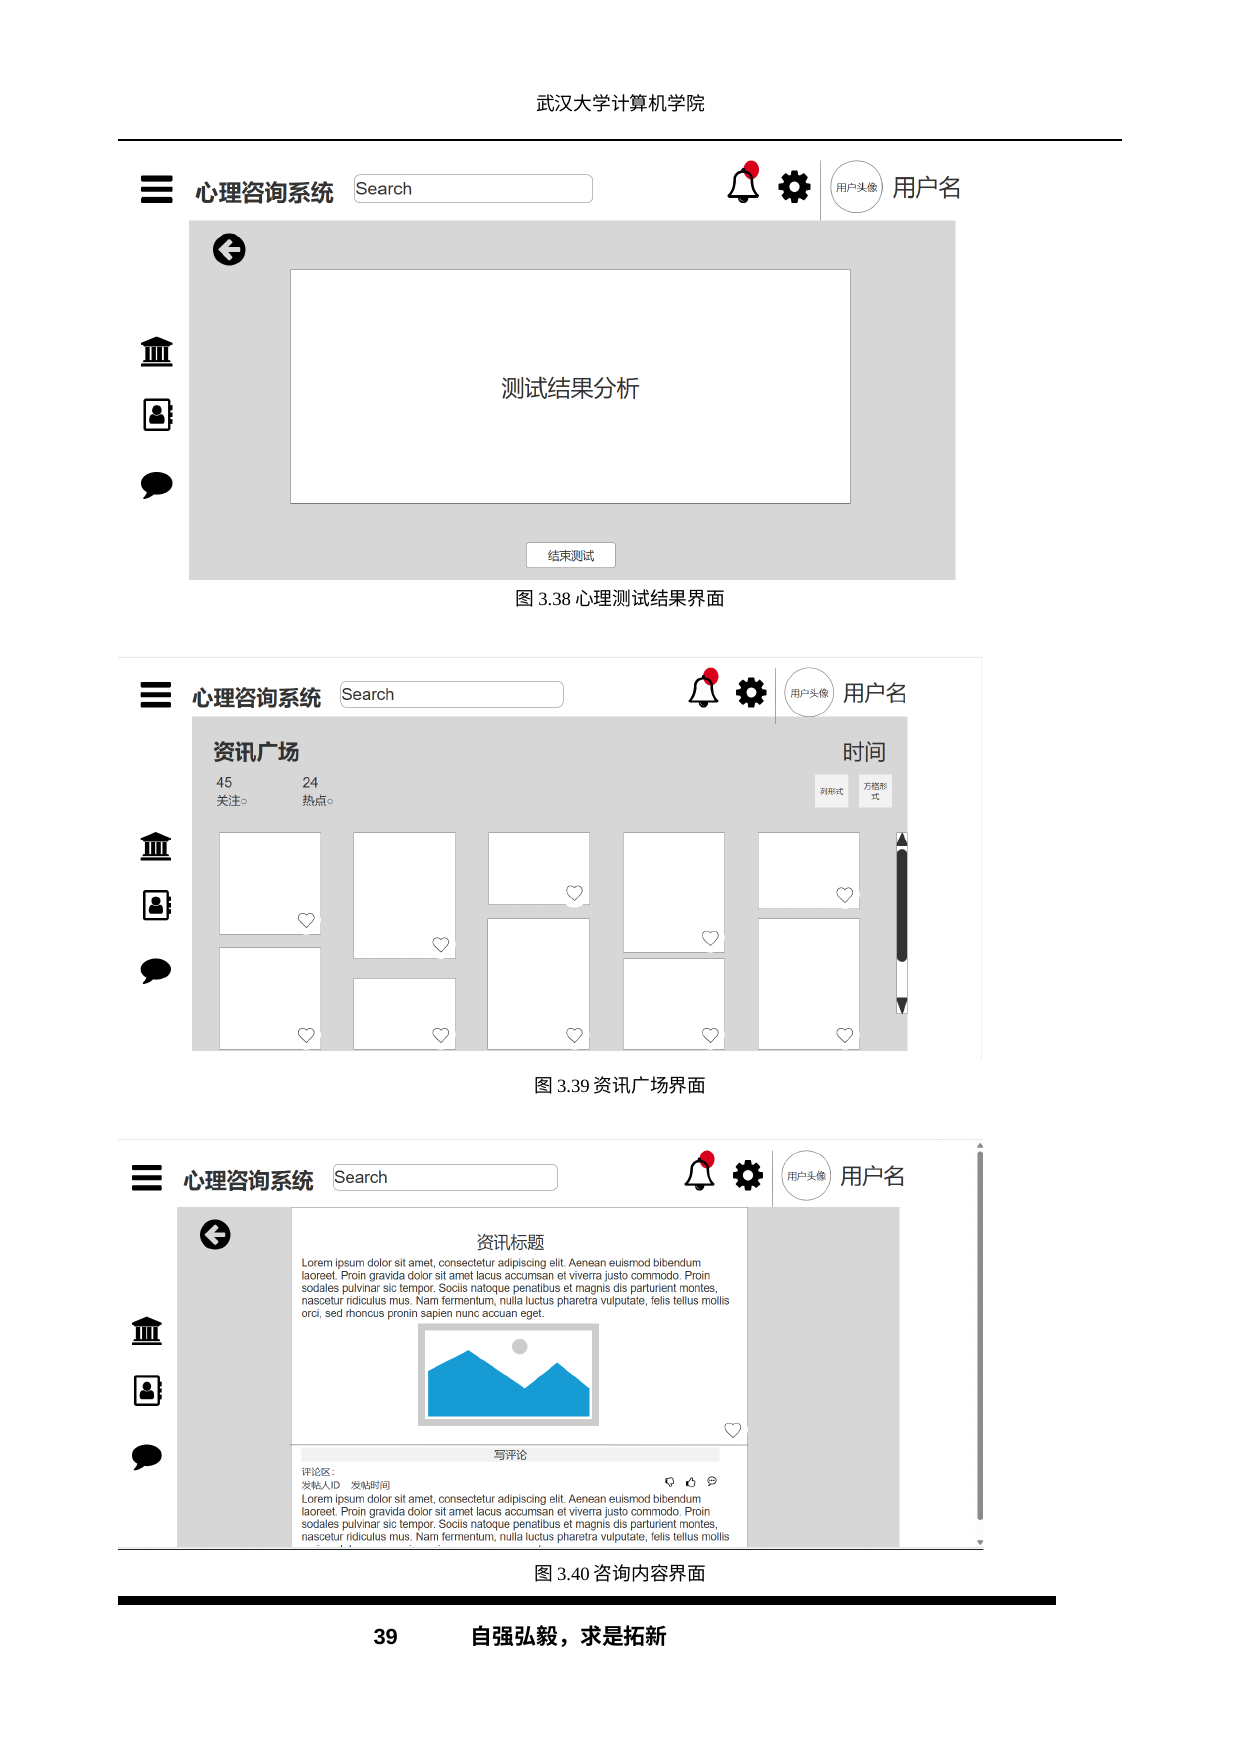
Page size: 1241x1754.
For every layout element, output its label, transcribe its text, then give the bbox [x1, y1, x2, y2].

text 图3.39资讯广场界面 [118, 1068, 1122, 1101]
text 图3.40咨询内容界面 [118, 1556, 1122, 1588]
picture [118, 1139, 984, 1550]
picture [118, 656, 983, 1058]
picture [118, 159, 983, 580]
text 图3.38心理测试结果界面 [118, 581, 1122, 613]
